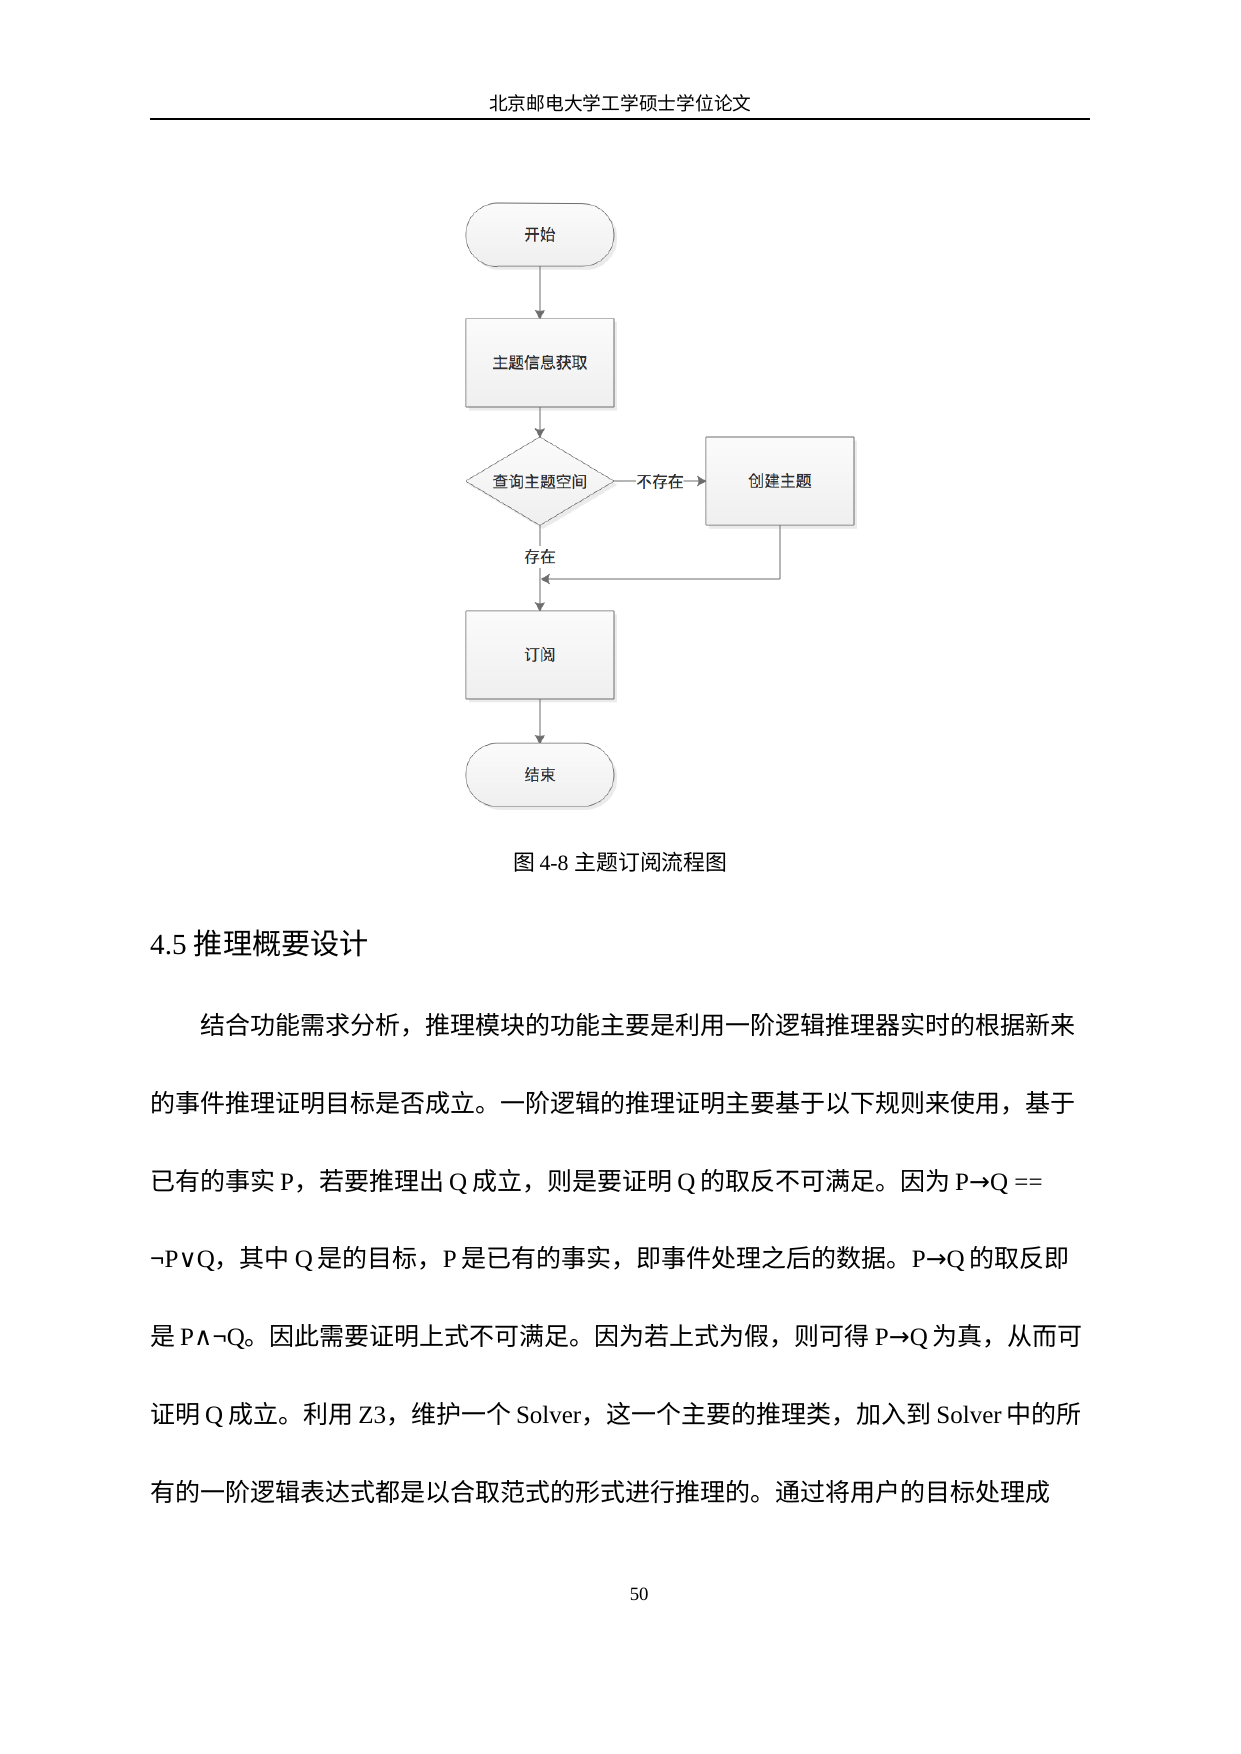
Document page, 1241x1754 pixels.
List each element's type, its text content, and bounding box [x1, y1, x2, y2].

picture [376, 194, 864, 818]
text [150, 991, 1090, 1523]
subtitle 4.5 推理概要设计 [150, 909, 1090, 974]
text 图4-8 主题订阅流程图 [150, 844, 1090, 877]
